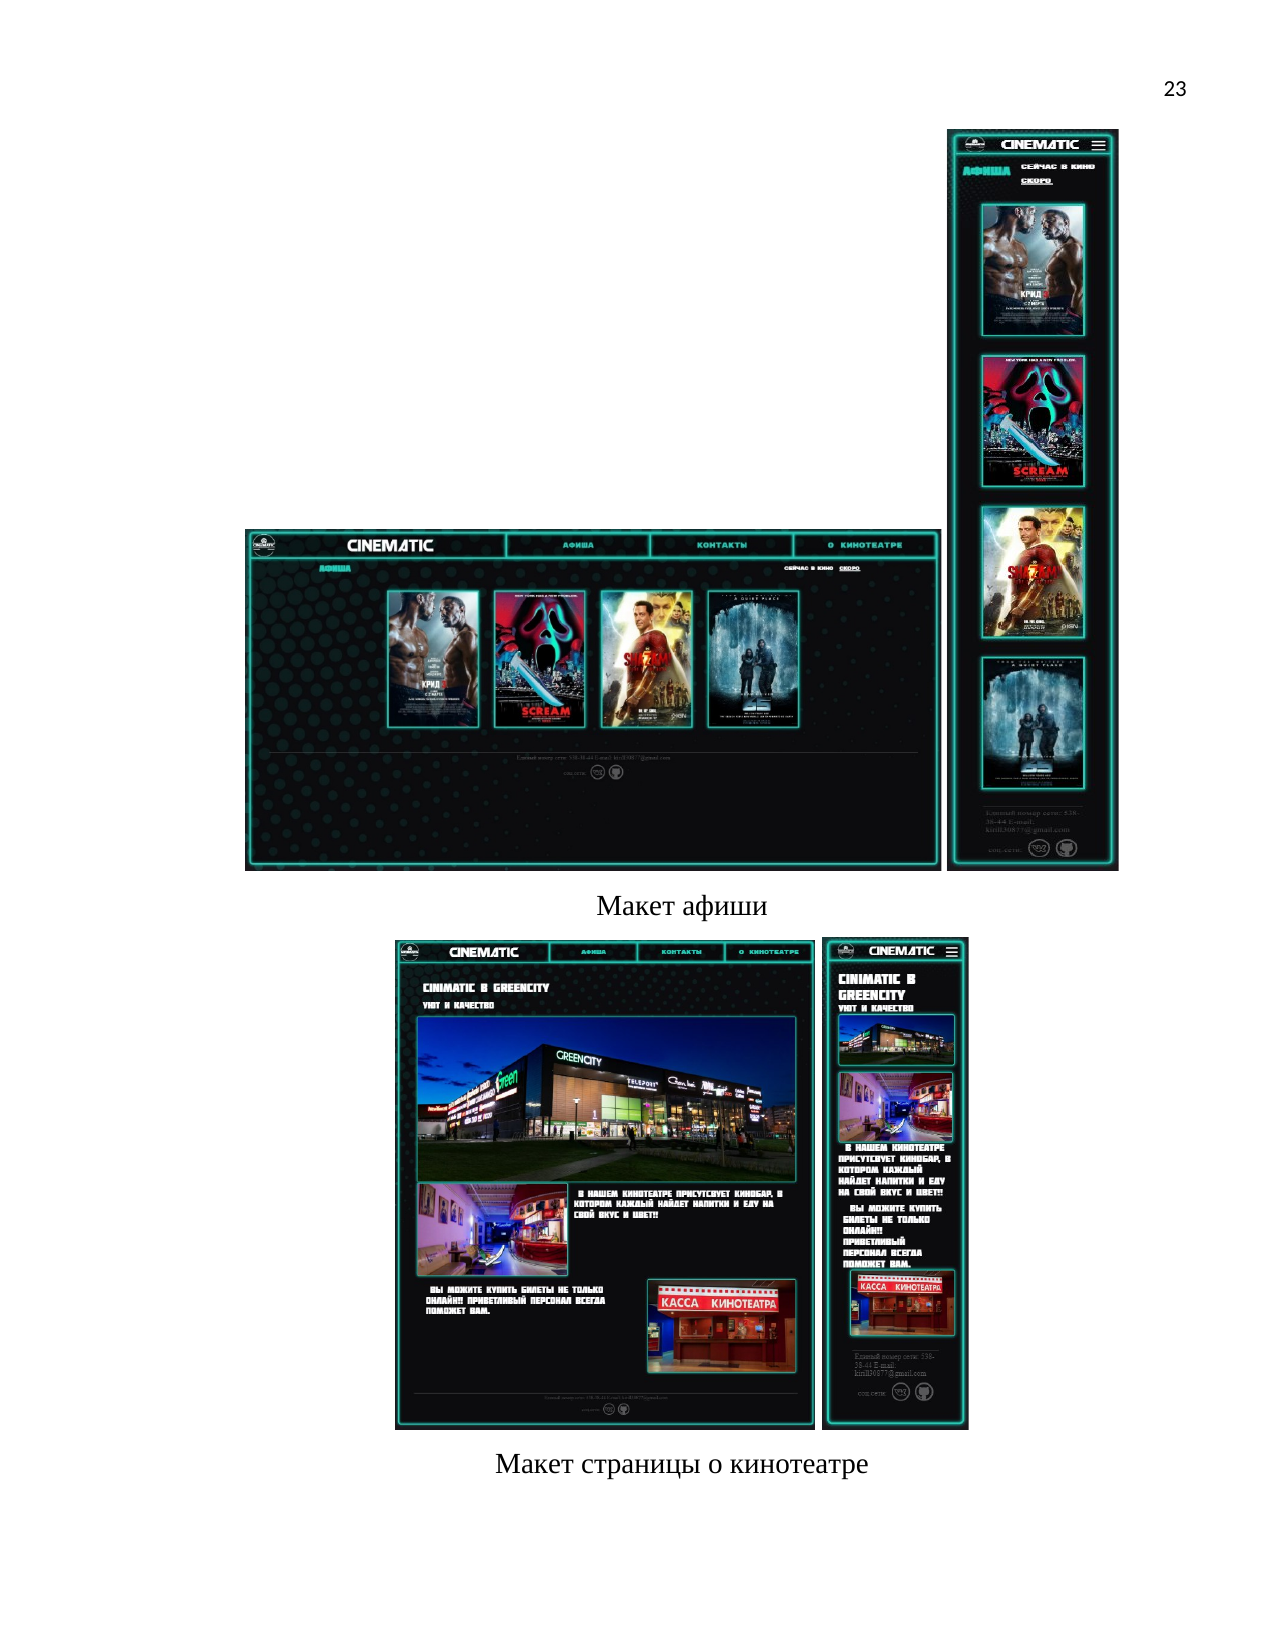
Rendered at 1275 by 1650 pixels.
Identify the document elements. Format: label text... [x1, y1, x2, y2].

text Макет страницы о кинотеатре [177, 1446, 1186, 1480]
text Макет афиши [177, 888, 1186, 921]
picture [946, 129, 1119, 871]
picture [395, 940, 815, 1430]
picture [245, 529, 942, 871]
picture [822, 937, 969, 1430]
